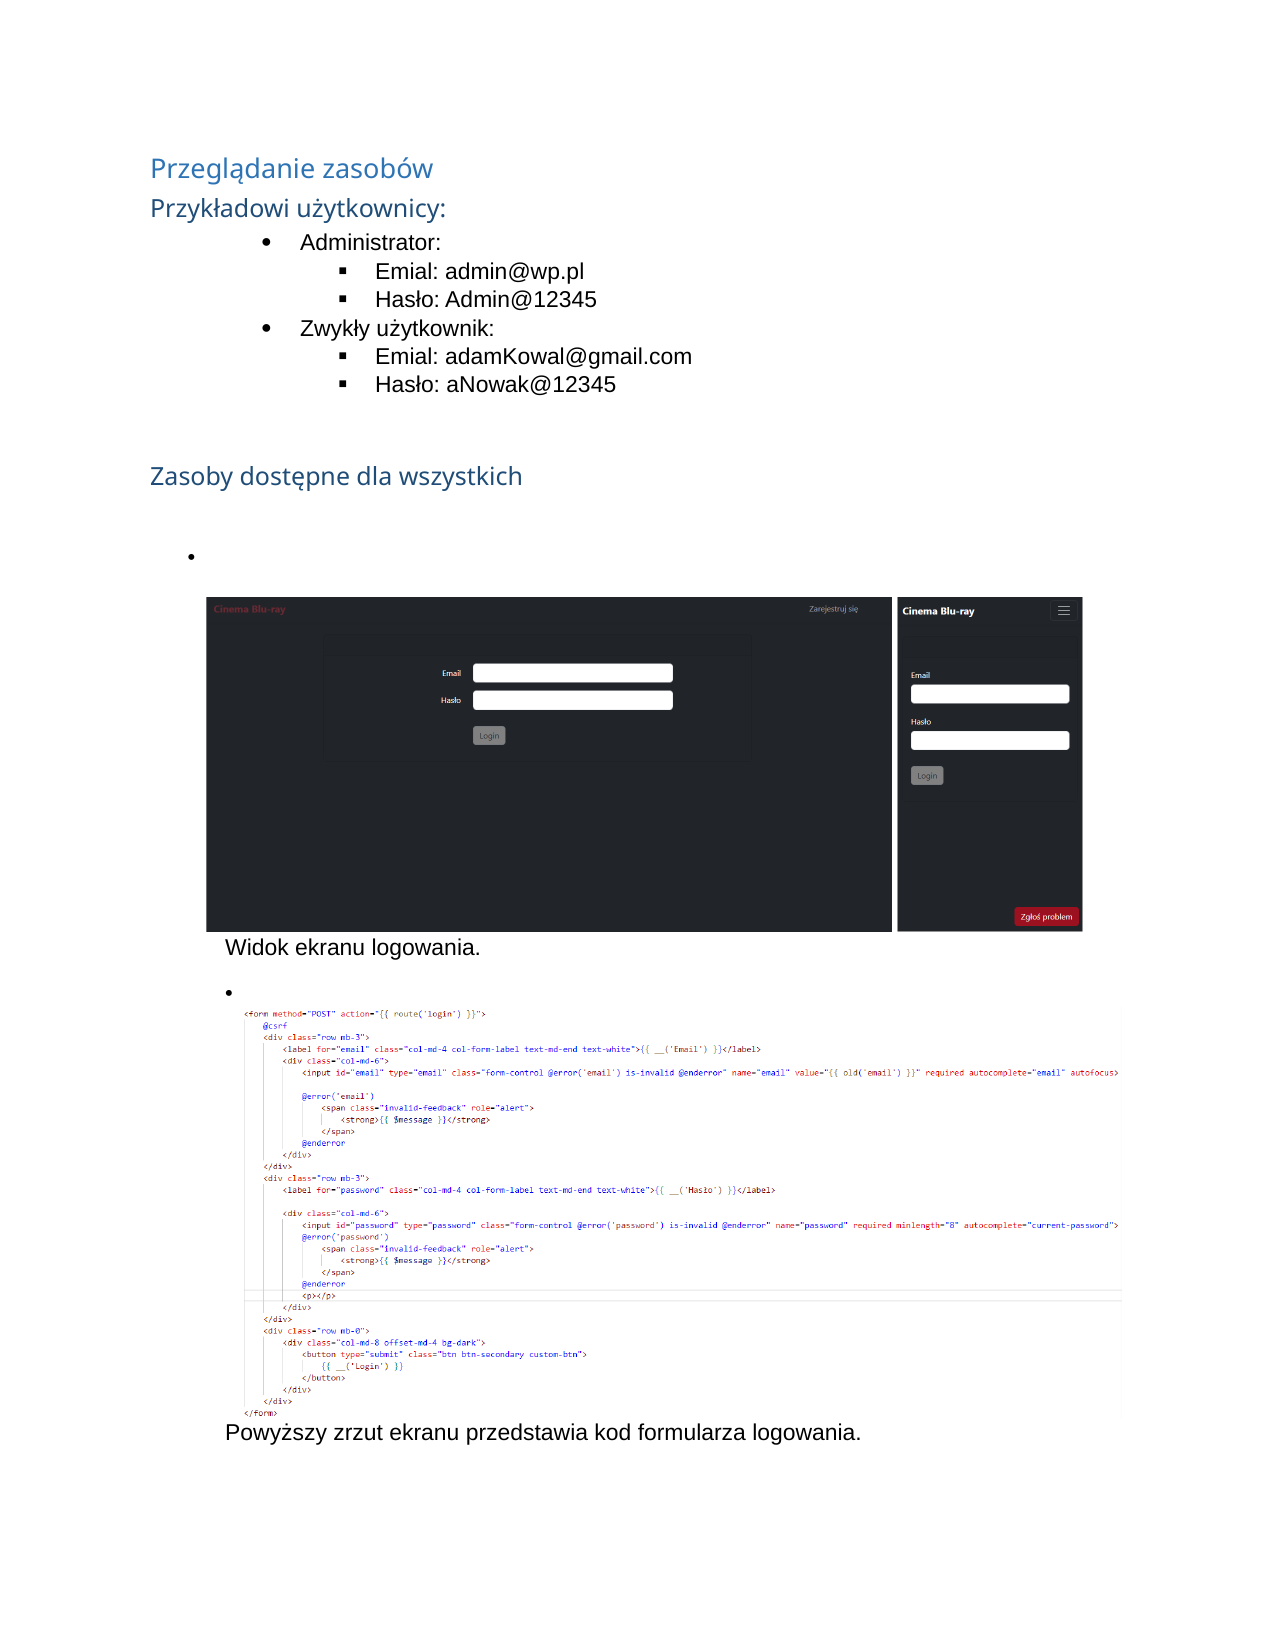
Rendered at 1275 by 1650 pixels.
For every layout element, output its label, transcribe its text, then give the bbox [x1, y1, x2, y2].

subtitle Zasoby dostępne dla wszystkich [150, 459, 1125, 493]
list Emial: admin@wp.pl [337, 258, 1125, 284]
list Hasło: aNowak@12345 [337, 371, 1125, 398]
subtitle Przykładowi użytkownicy: [150, 191, 1125, 225]
subtitle Przeglądanie zasobów [150, 150, 1125, 187]
list Hasło: Admin@12345 [337, 286, 1125, 312]
list Zwykły użytkownik: [262, 314, 1125, 341]
list Powyższy zrzut ekranu przedstawia kod formularza logowania. [225, 979, 1125, 1445]
list Administrator: [262, 229, 1125, 256]
list Emial: adamKowal@gmail.com [337, 343, 1125, 369]
list Widok ekranu logowania. [187, 543, 1125, 960]
